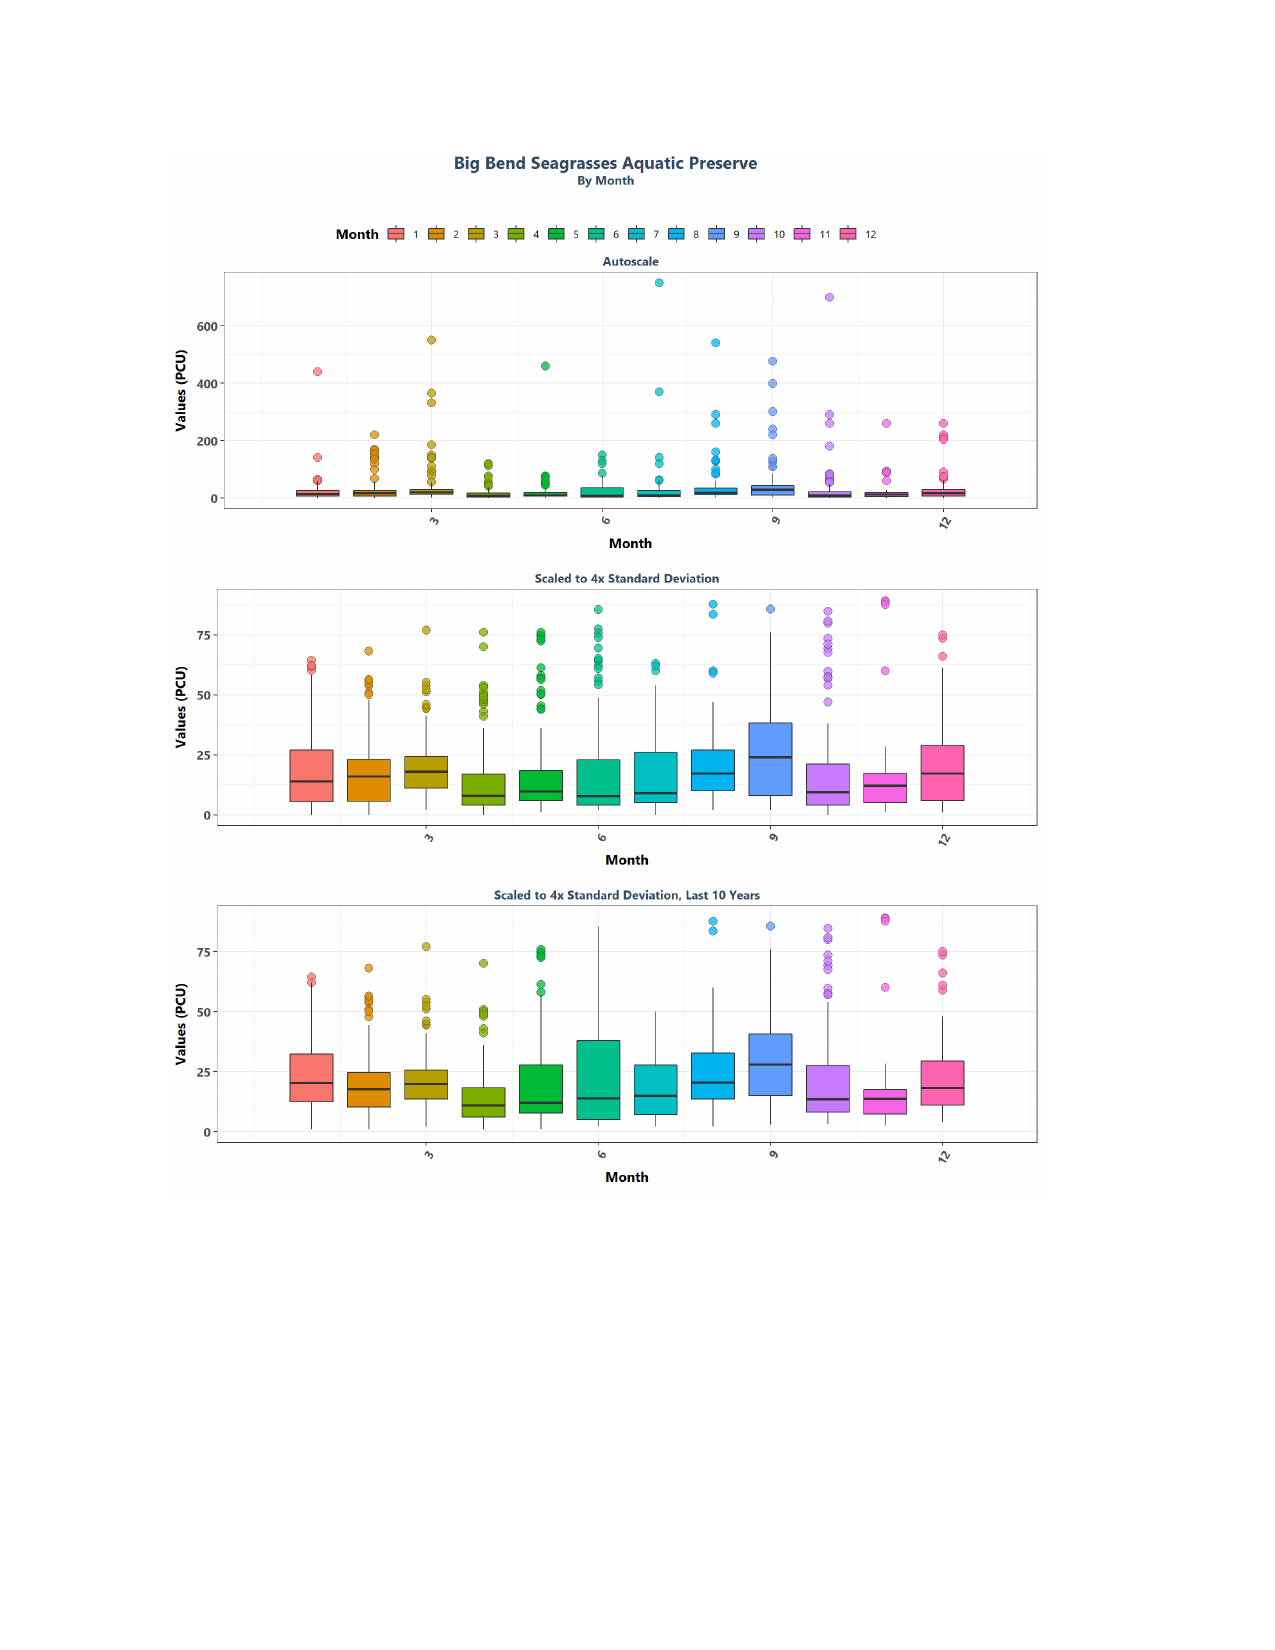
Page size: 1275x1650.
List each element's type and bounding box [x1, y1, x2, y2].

picture [168, 150, 1044, 1200]
